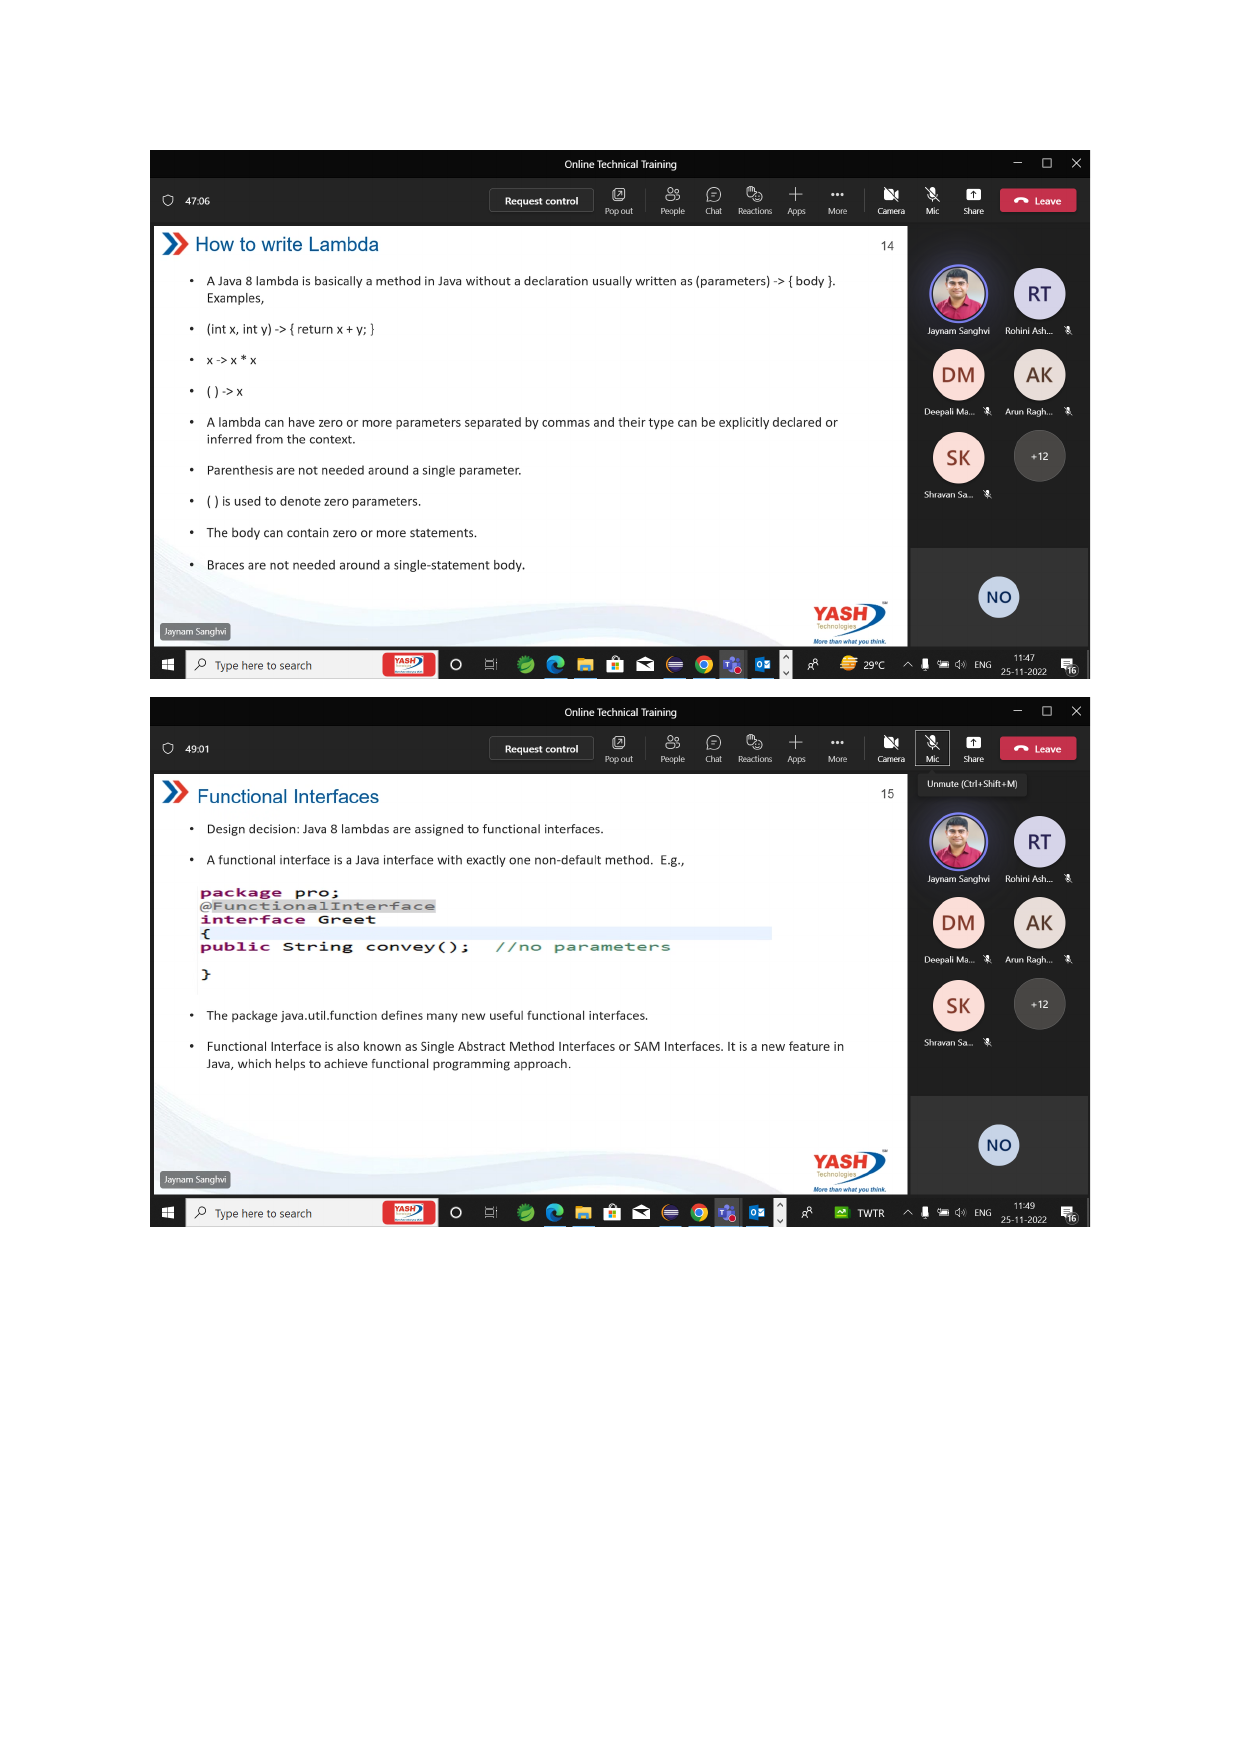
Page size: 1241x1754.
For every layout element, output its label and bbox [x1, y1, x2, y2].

picture [150, 150, 1091, 679]
picture [150, 697, 1091, 1227]
